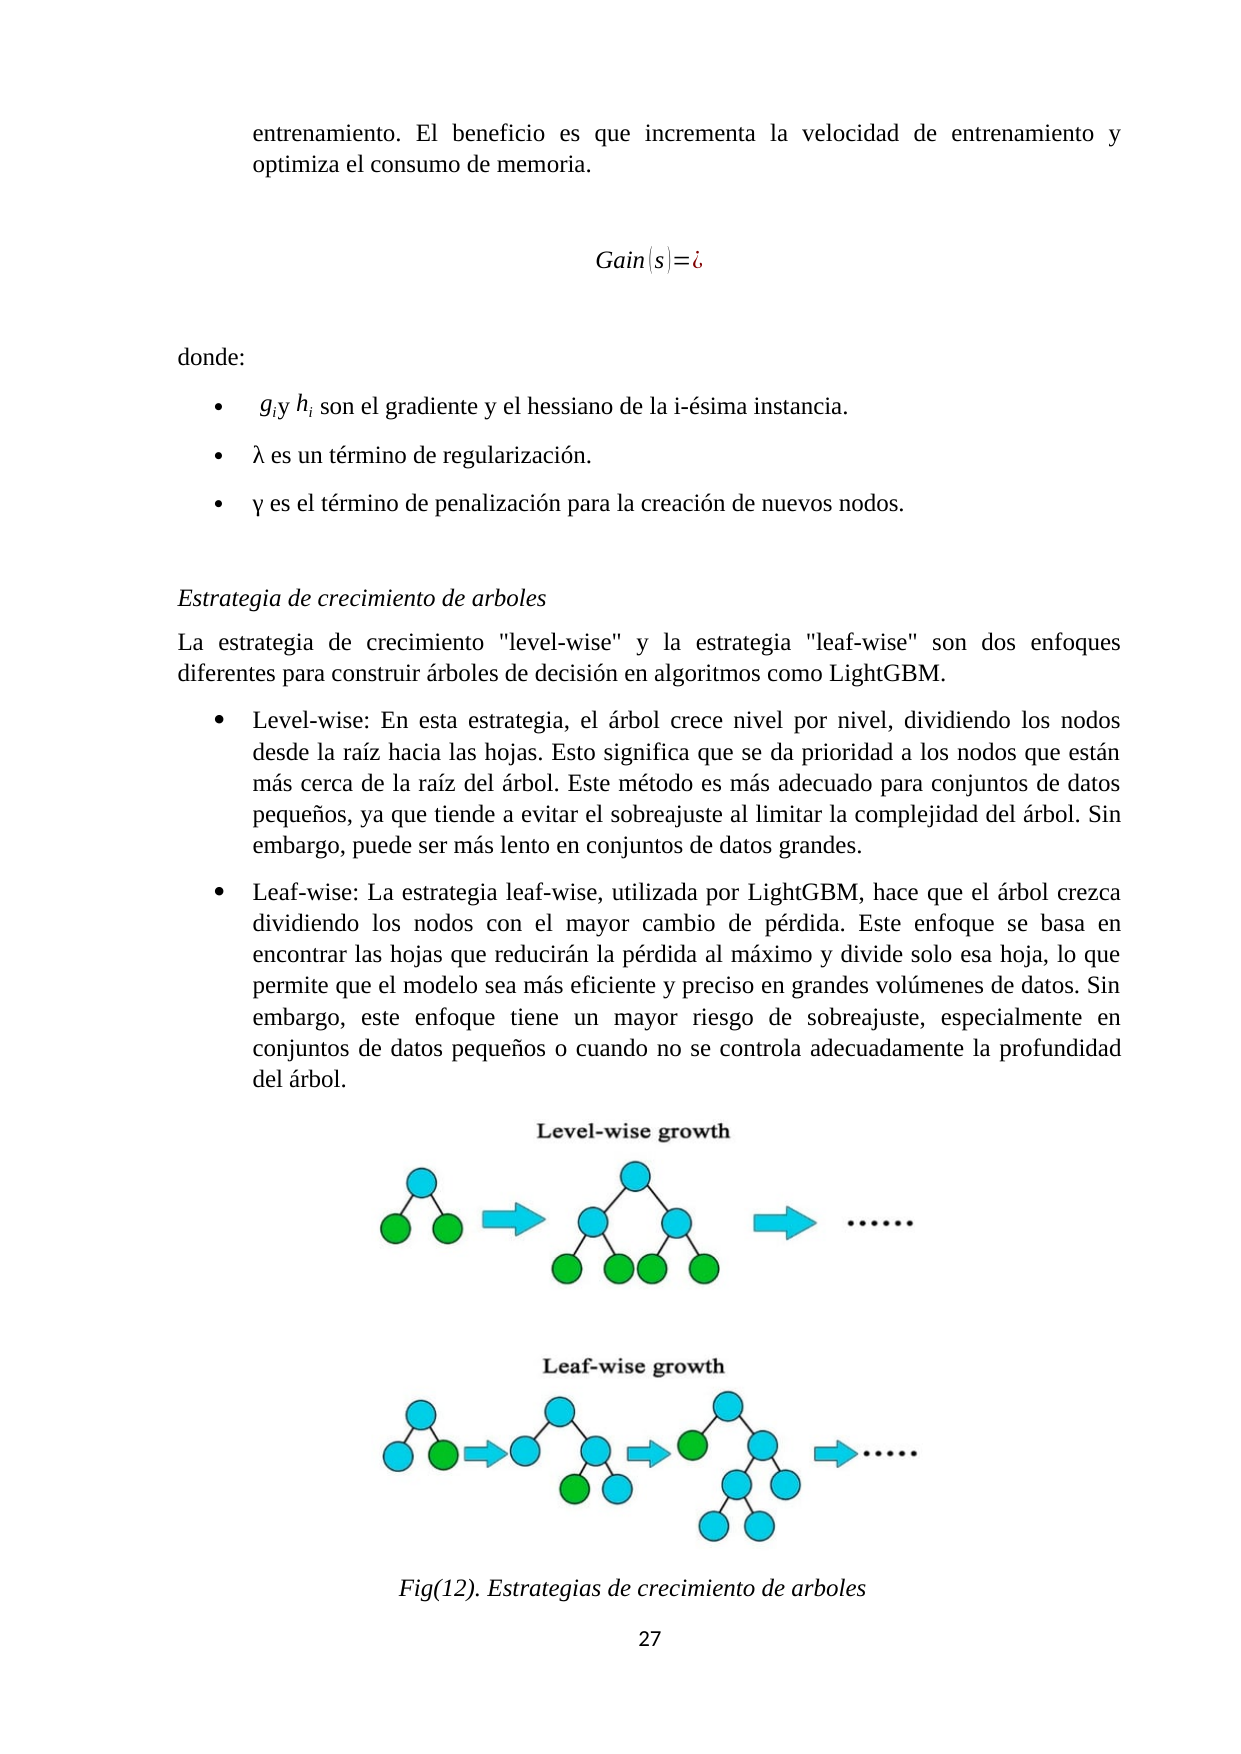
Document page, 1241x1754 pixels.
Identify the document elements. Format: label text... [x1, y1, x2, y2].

text Fig(12). Estrategias de crecimiento de arboles [325, 1573, 1122, 1602]
text donde: [177, 342, 1122, 371]
list Level-wise: En esta estrategia, el árbol crece nivel por nivel, dividiendo los nodos desde la raíz hacia las hojas. Esto significa que se da prioridad a los nodos que están más cerca de la raíz del árbol. Este método es más adecuado para conjuntos de datos pequeños, ya que tiende a evitar el sobreajuste al limitar la complejidad del árbol. Sin embargo, puede ser más lento en conjuntos de datos grandes. [215, 706, 1122, 858]
text La estrategia de crecimiento "level-wise" y la estrategia "leaf-wise" son dos enfoques diferentes para construir árboles de decisión en algoritmos como LightGBM. [177, 627, 1122, 687]
picture [371, 1111, 928, 1555]
list ​ y ​ son el gradiente y el hessiano de la i-ésima instancia. [215, 389, 1122, 421]
list λ es un término de regularización. [215, 440, 1122, 469]
list γ es el término de penalización para la creación de nuevos nodos. [215, 488, 1122, 517]
list Leaf-wise: La estrategia leaf-wise, utilizada por LightGBM, hace que el árbol crezca dividiendo los nodos con el mayor cambio de pérdida. Este enfoque se basa en encontrar las hojas que reducirán la pérdida al máximo y divide solo esa hoja, lo que permite que el modelo sea más eficiente y preciso en grandes volúmenes de datos. Sin embargo, este enfoque tiene un mayor riesgo de sobreajuste, especialmente en conjuntos de datos pequeños o cuando no se controla adecuadamente la profundidad del árbol. [215, 877, 1122, 1092]
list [215, 118, 1122, 178]
text Estrategia de crecimiento de arboles [177, 583, 1122, 612]
